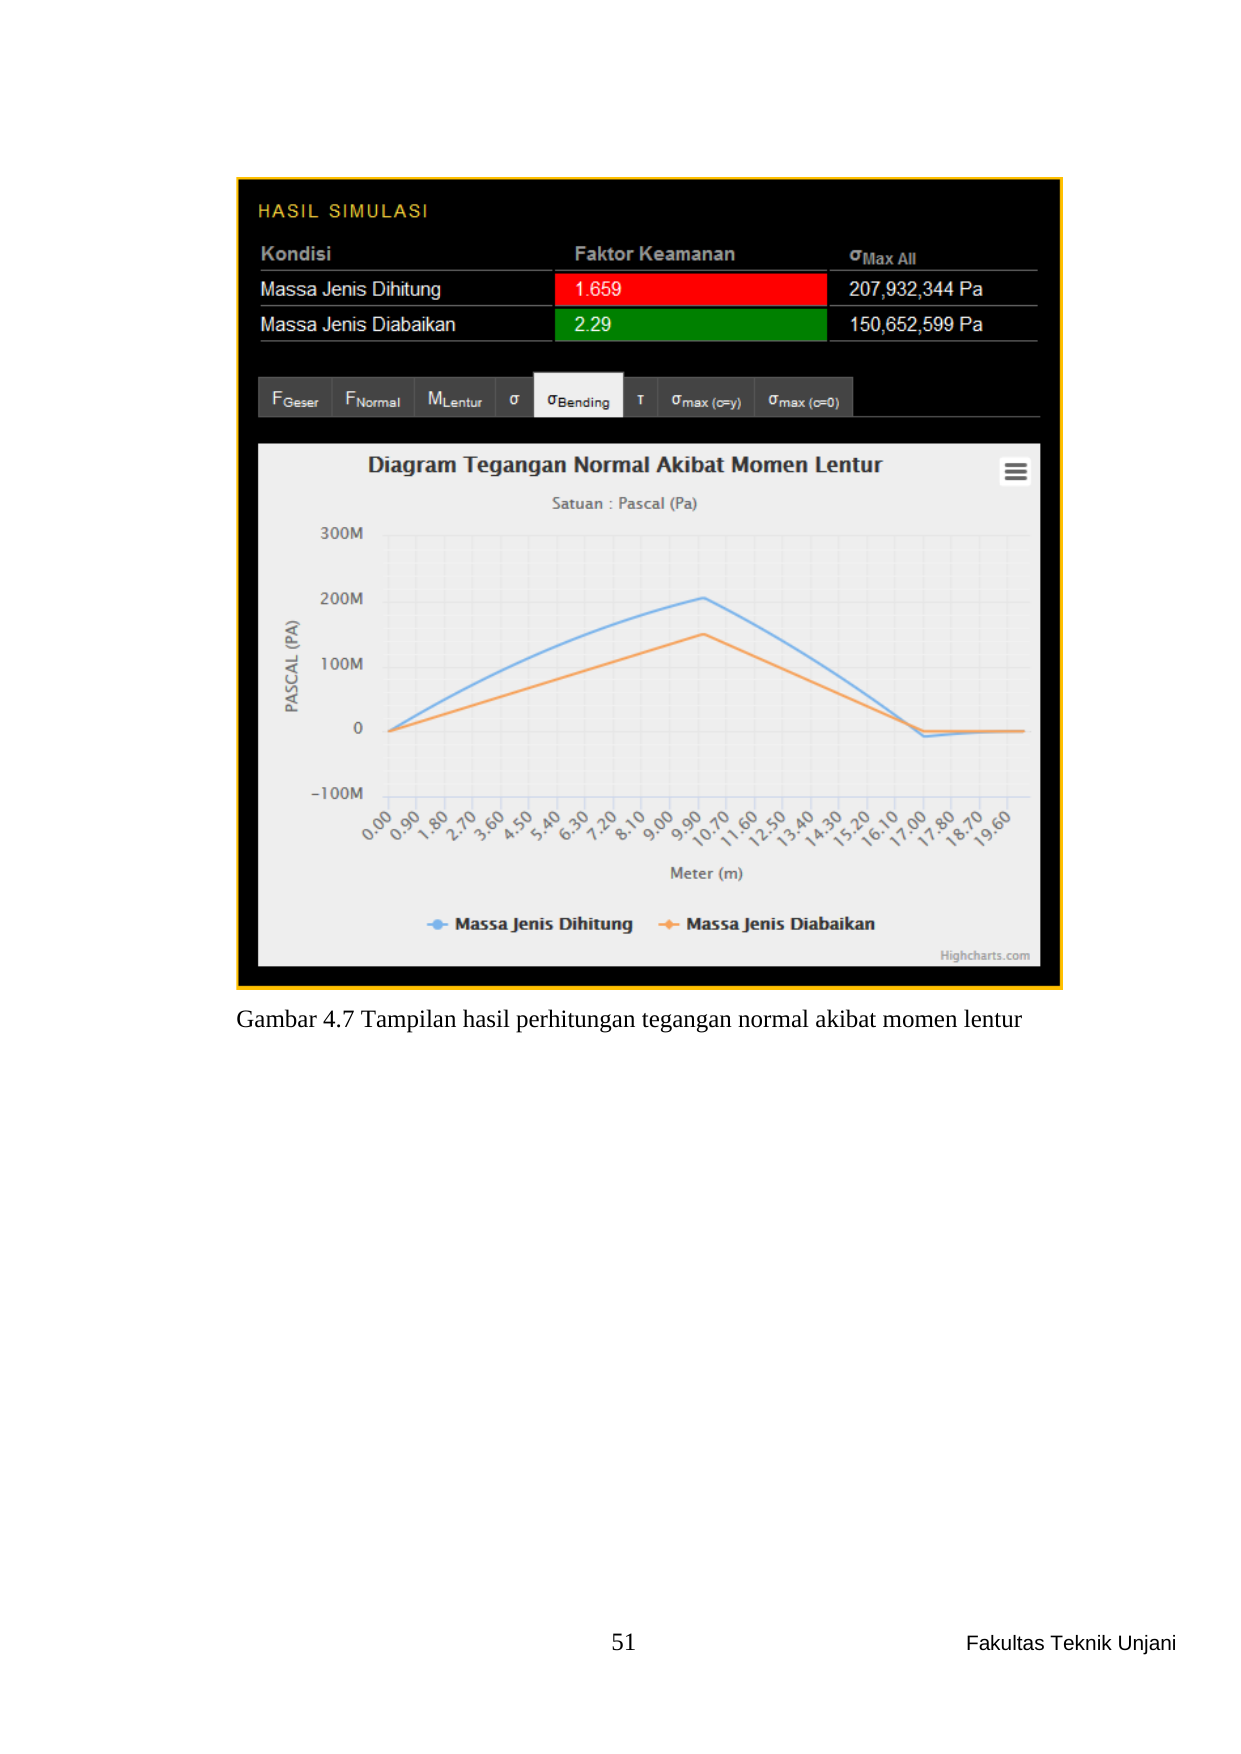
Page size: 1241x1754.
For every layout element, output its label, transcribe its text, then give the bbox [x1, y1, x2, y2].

picture [236, 177, 1063, 990]
text Gambar 4.7 Tampilan hasil perhitungan tegangan normal akibat momen lentur [236, 1004, 1063, 1033]
